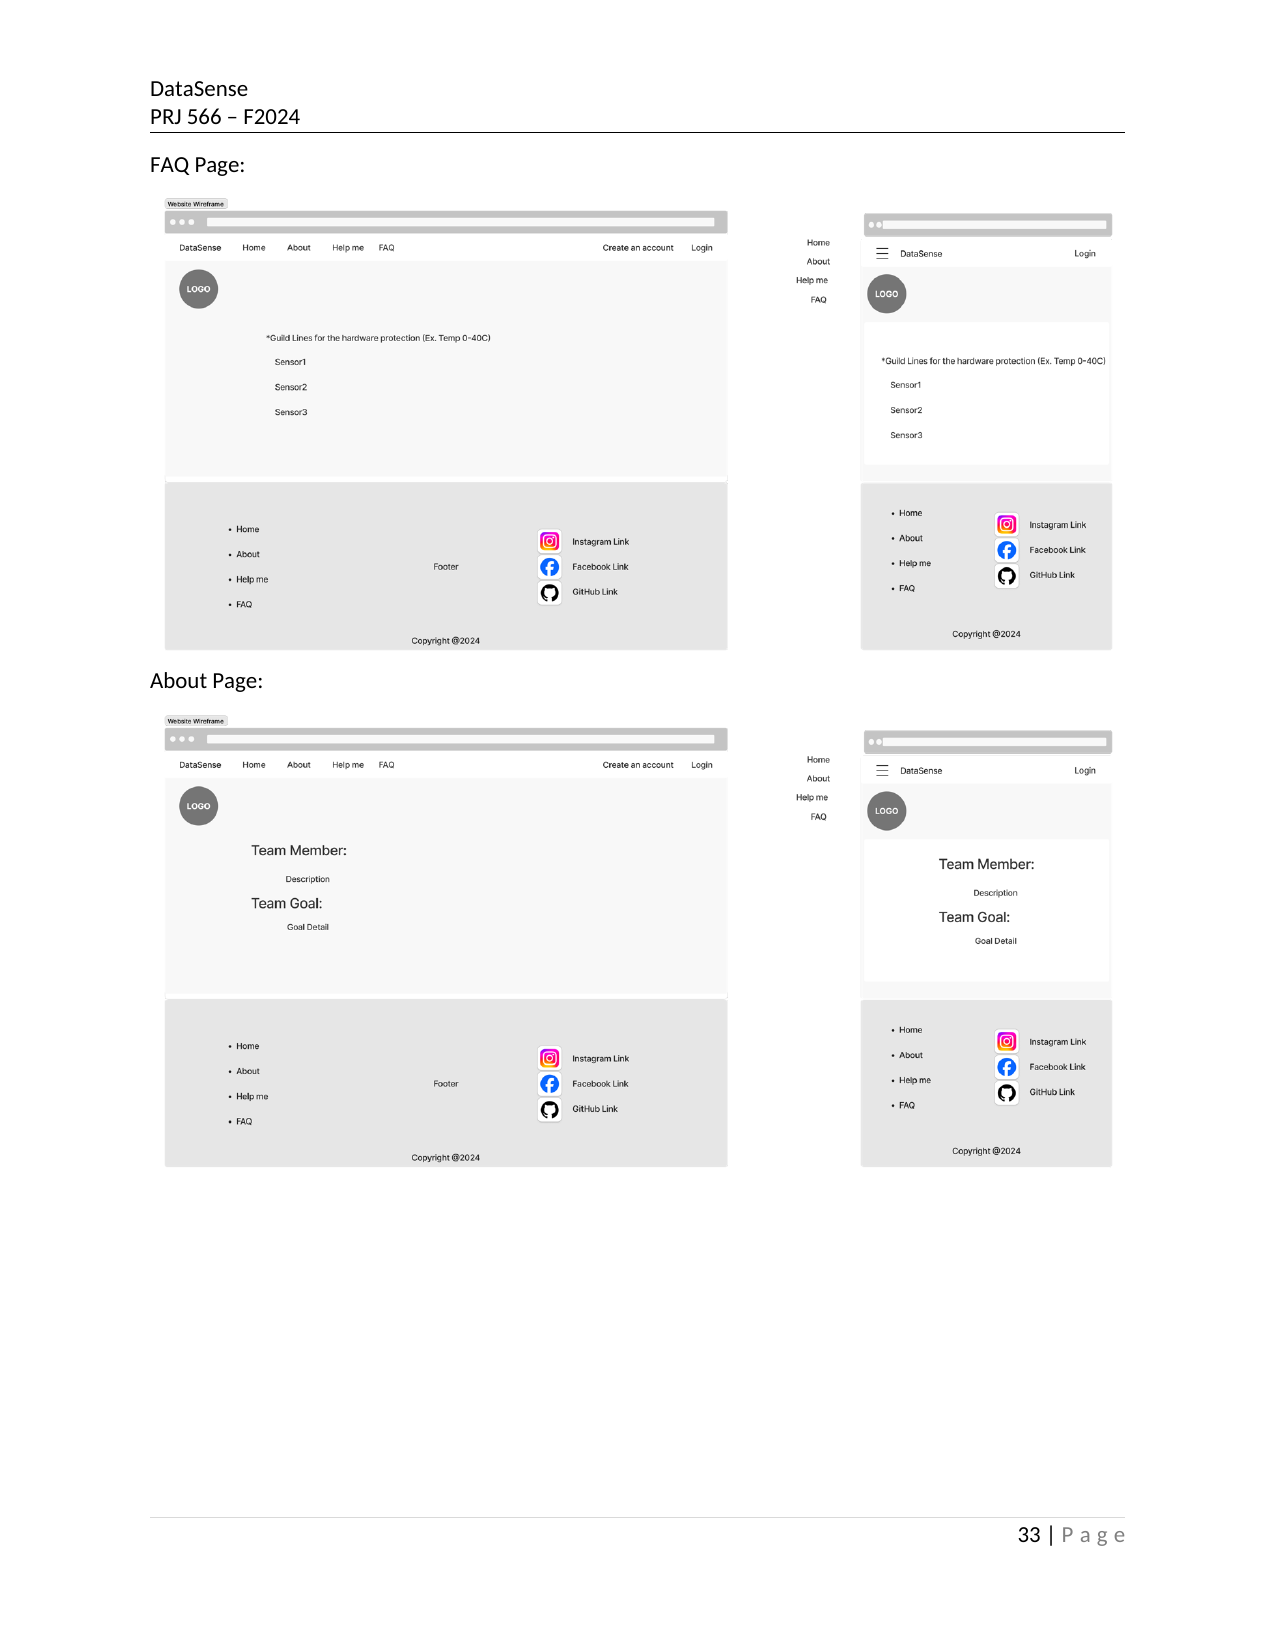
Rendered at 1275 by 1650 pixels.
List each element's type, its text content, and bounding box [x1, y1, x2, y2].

picture [150, 713, 1125, 1181]
text About Page: [150, 664, 1125, 694]
picture [150, 196, 1125, 664]
text FAQ Page: [150, 150, 1125, 178]
